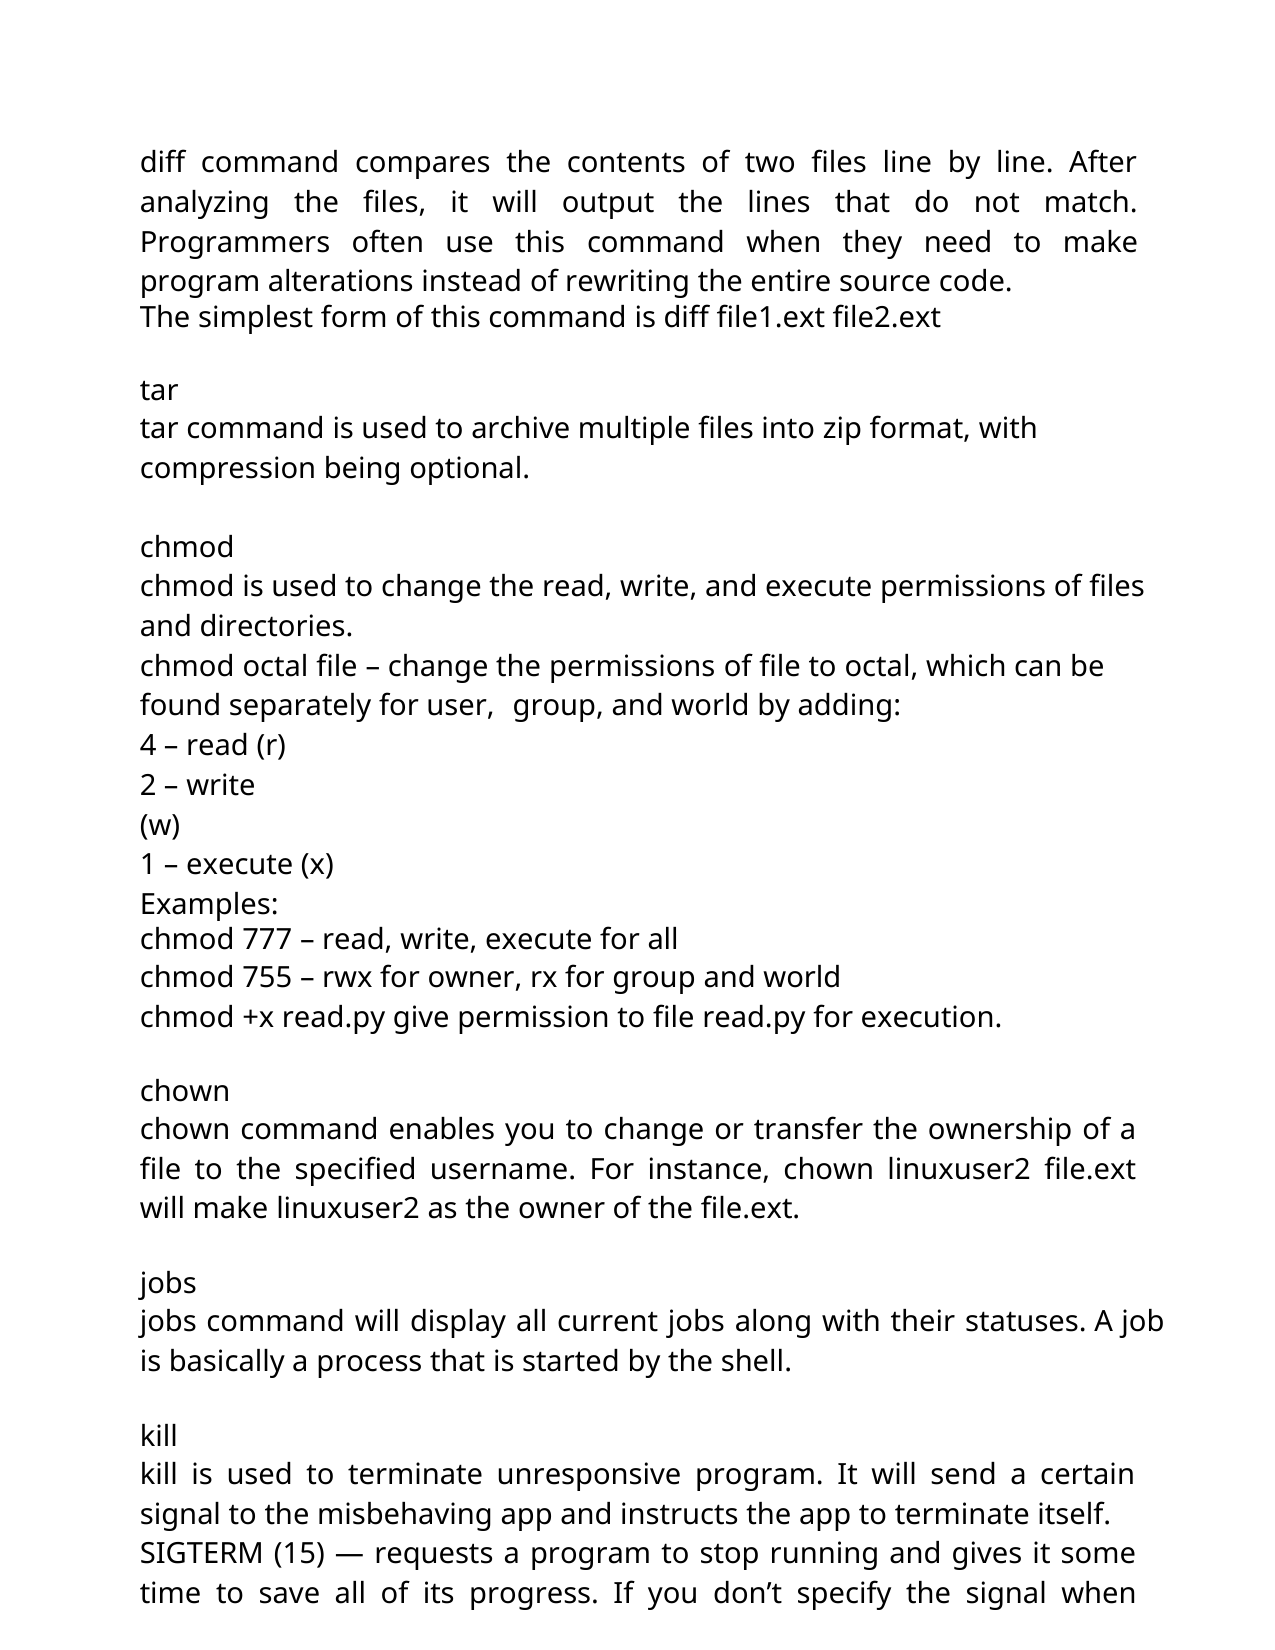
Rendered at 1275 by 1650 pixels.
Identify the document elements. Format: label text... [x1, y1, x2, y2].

text diff command compares the contents of two files line by line. After analyzing the files, it will output the lines that do not match. Programmers often use this command when they need to make program alterations instead of rewriting the entire source code. [139, 142, 1138, 300]
text chmod 777 – read, write, execute for all [139, 923, 1181, 956]
text chmod octal file – change the permissions of file to octal, which can be found separately for user, group, and world by adding: [139, 645, 1137, 724]
text kill is used to terminate unresponsive program. It will send a certain signal to the misbehaving app and instructs the app to terminate itself. [139, 1453, 1137, 1533]
text chmod is used to change the read, write, and execute permissions of files and directories. [139, 566, 1181, 645]
text jobs command will display all current jobs along with their statuses. A job is basically a process that is started by the shell. [139, 1301, 1181, 1380]
text chown command enables you to change or transfer the ownership of a file to the specified username. For instance, chown linuxuser2 file.ext will make linuxuser2 as the owner of the file.ext. [139, 1108, 1137, 1227]
text 1 – execute (x) Examples: [139, 843, 334, 923]
text chmod +x read.py give permission to file read.py for execution. [139, 996, 1181, 1036]
text tar [139, 374, 1181, 407]
text chmod [139, 526, 1181, 566]
text kill [139, 1420, 1181, 1453]
text jobs [139, 1267, 1181, 1301]
text chmod 755 – rwx for owner, rx for group and world [139, 956, 1181, 996]
text The simplest form of this command is diff file1.ext file2.ext [139, 300, 1181, 334]
text tar command is used to archive multiple files into zip format, with compression being optional. [139, 407, 1181, 487]
text chown [139, 1075, 1181, 1108]
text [139, 1533, 1137, 1612]
text 4 – read (r) 2 – write (w) [139, 724, 299, 843]
